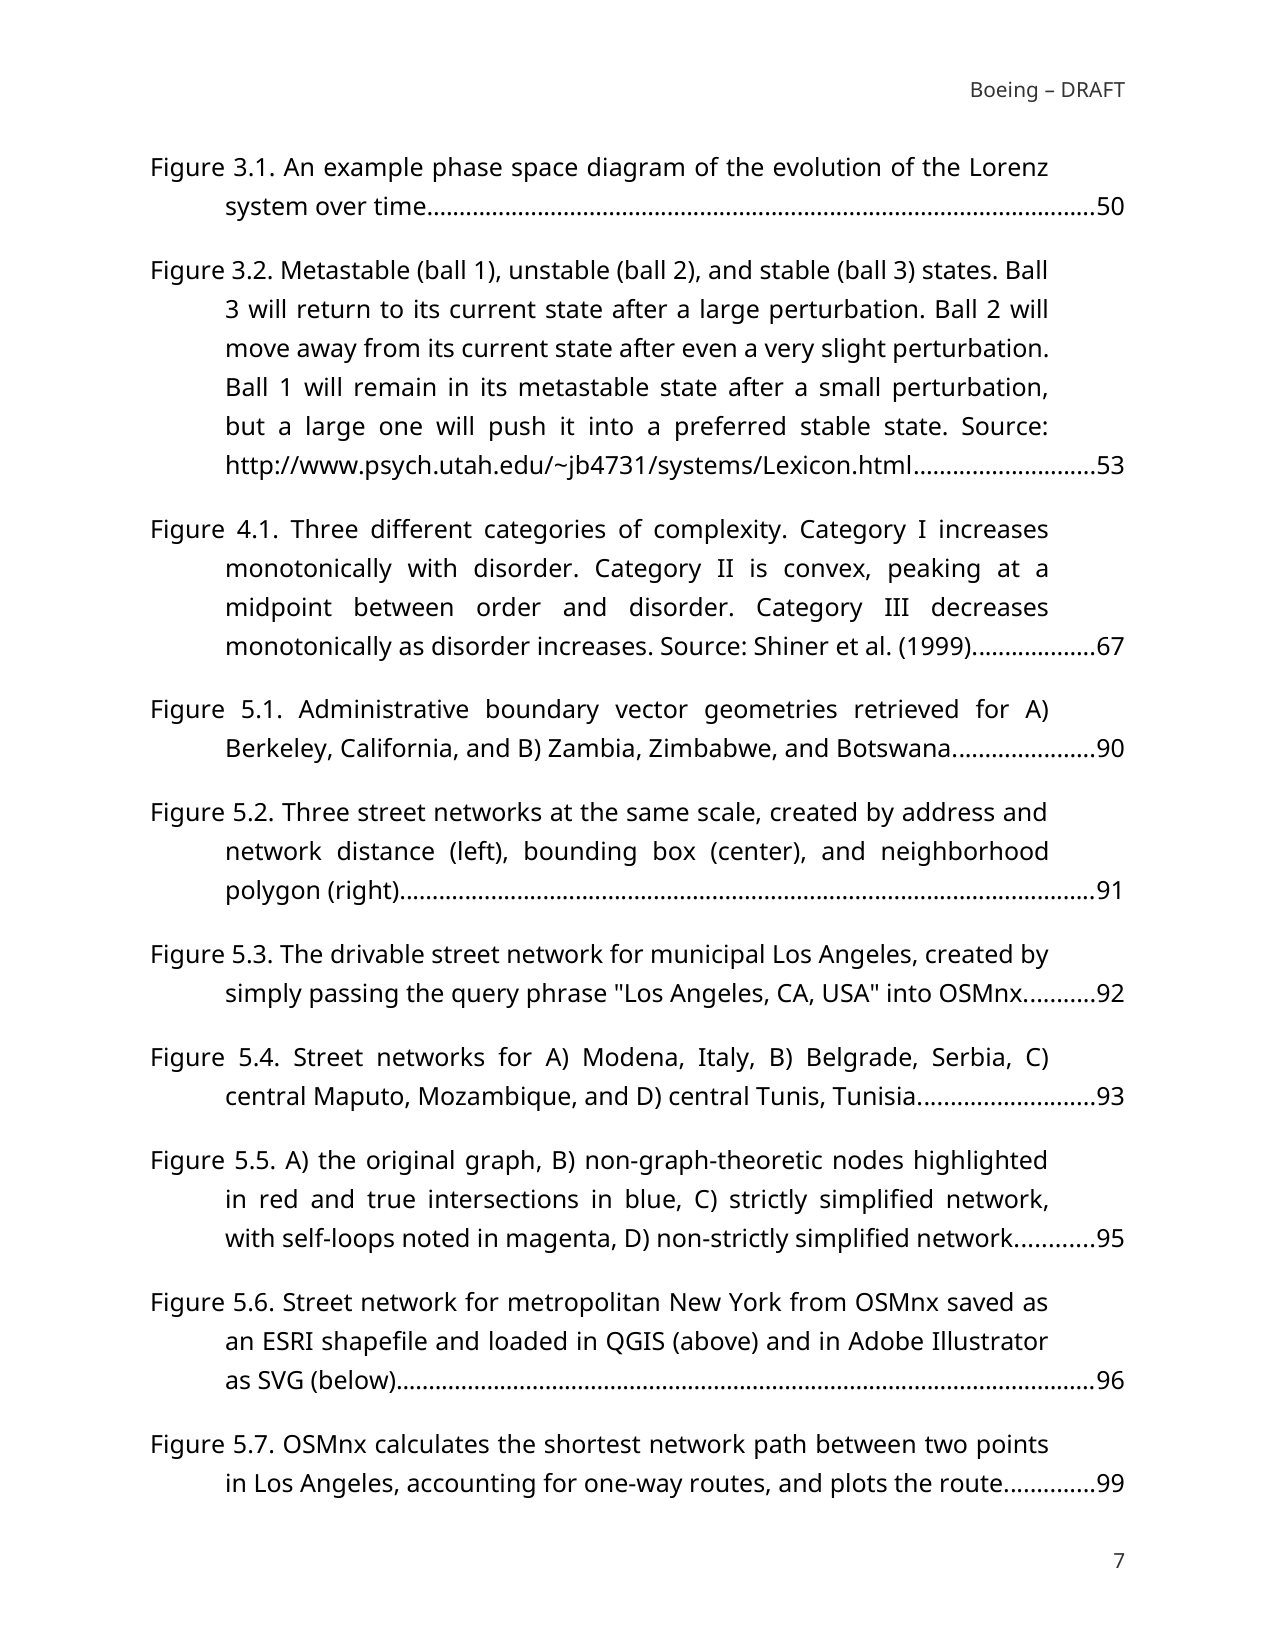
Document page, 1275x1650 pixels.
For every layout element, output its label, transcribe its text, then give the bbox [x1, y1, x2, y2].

text Figure 5.6. Street network for metropolitan New York from OSMnx saved as an ESRI shapefile and loaded in QGIS (above) and in Adobe Illustrator as SVG (below). 96 [150, 1285, 1050, 1397]
text Figure 5.1. Administrative boundary vector geometries retrieved for A) Berkeley, California, and B) Zambia, Zimbabwe, and Botswana. 90 [150, 692, 1050, 765]
text Figure 3.1. An example phase space diagram of the evolution of the Lorenz system over time. 50 [150, 150, 1050, 223]
text Figure 5.5. A) the original graph, B) non-graph-theoretic nodes highlighted in red and true intersections in blue, C) strictly simplified network, with self-loops noted in magenta, D) non-strictly simplified network. 95 [150, 1143, 1050, 1255]
text Figure 5.7. OSMnx calculates the shortest network path between two points in Los Angeles, accounting for one-way routes, and plots the route. 99 [150, 1427, 1050, 1500]
text Figure 3.2. Metastable (ball 1), unstable (ball 2), and stable (ball 3) states. Ball 3 will return to its current state after a large perturbation. Ball 2 will move away from its current state after even a very slight perturbation. Ball 1 will remain in its metastable state after a small perturbation, but a large one will push it into a preferred stable state. Source: http://www.psych.utah.edu/~jb4731/systems/Lexicon.html 53 [150, 253, 1050, 482]
text Figure 5.2. Three street networks at the same scale, created by address and network distance (left), bounding box (center), and neighborhood polygon (right). 91 [150, 795, 1050, 907]
text Figure 5.3. The drivable street network for municipal Los Angeles, created by simply passing the query phrase "Los Angeles, CA, USA" into OSMnx. 92 [150, 937, 1050, 1010]
text Figure 4.1. Three different categories of complexity. Category I increases monotonically with disorder. Category II is convex, peaking at a midpoint between order and disorder. Category III decreases monotonically as disorder increases. Source: Shiner et al. (1999). 67 [150, 512, 1050, 662]
text Figure 5.4. Street networks for A) Modena, Italy, B) Belgrade, Serbia, C) central Maputo, Mozambique, and D) central Tunis, Tunisia. 93 [150, 1040, 1050, 1113]
